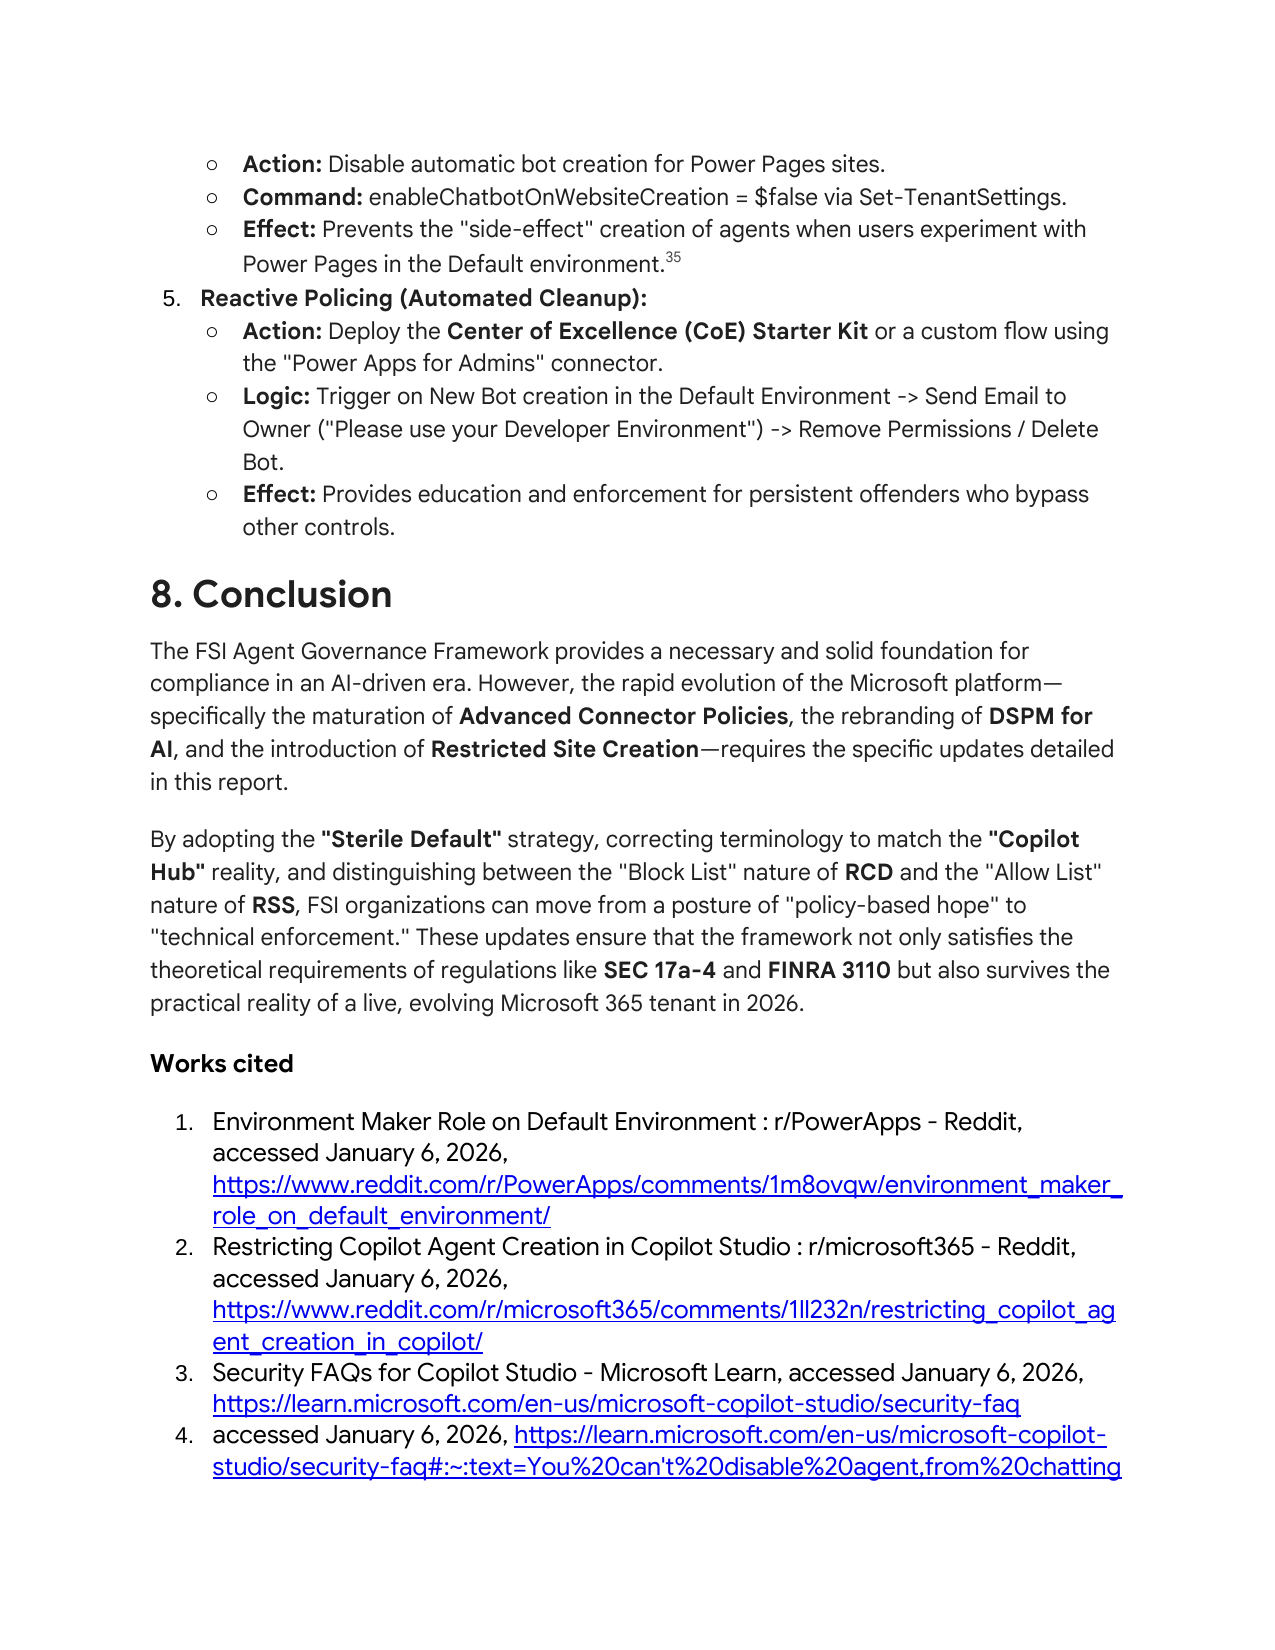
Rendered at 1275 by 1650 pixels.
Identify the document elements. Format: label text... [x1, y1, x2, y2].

subtitle Works cited [150, 1048, 1125, 1080]
list Logic: Trigger on New Bot creation in the Default Environment -> Send Email to Owner ("Please use your Developer Environment") -> Remove Permissions / Delete Bot. [205, 382, 1125, 477]
list Restricting Copilot Agent Creation in Copilot Studio : r/microsoft365 - Reddit, accessed January 6, 2026, https://www.reddit.com/r/microsoft365/comments/1ll232n/restricting_copilot_agent_creation_in_copilot/ [175, 1232, 1125, 1357]
list Effect: Prevents the "side-effect" creation of agents when users experiment with Power Pages in the Default environment.35 [205, 215, 1125, 280]
list Effect: Provides education and enforcement for persistent offenders who bypass other controls. [205, 481, 1125, 542]
list Action: Deploy the Center of Excellence (CoE) Starter Kit or a custom flow using the "Power Apps for Admins" connector. [205, 317, 1125, 378]
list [175, 1420, 1125, 1482]
subtitle 8. Conclusion [150, 571, 1125, 618]
list Security FAQs for Copilot Studio - Microsoft Learn, accessed January 6, 2026, https://learn.microsoft.com/en-us/microsoft-copilot-studio/security-faq [175, 1357, 1125, 1420]
list Reactive Policing (Automated Cleanup): [162, 284, 1125, 313]
list Command: enableChatbotOnWebsiteCreation = $false via Set-TenantSettings. [205, 183, 1125, 211]
list Action: Disable automatic bot creation for Power Pages sites. [205, 150, 1125, 179]
text By adopting the "Sterile Default" strategy, correcting terminology to match the "Copilot Hub" reality, and distinguishing between the "Block List" nature of RCD and the "Allow List" nature of RSS, FSI organizations can move from a posture of "policy-based hope" to "technical enforcement." These updates ensure that the framework not only satisfies the theoretical requirements of regulations like SEC 17a-4 and FINRA 3110 but also survives the practical reality of a live, evolving Microsoft 365 tenant in 2026. [150, 826, 1125, 1018]
list Environment Maker Role on Default Environment : r/PowerApps - Reddit, accessed January 6, 2026, https://www.reddit.com/r/PowerApps/comments/1m8ovqw/environment_maker_role_on_default_environment/ [175, 1106, 1125, 1232]
text The FSI Agent Governance Framework provides a necessary and solid foundation for compliance in an AI-driven era. However, the rapid evolution of the Microsoft platform—specifically the maturation of Advanced Connector Policies, the rebranding of DSPM for AI, and the introduction of Restricted Site Creation—requires the specific updates detailed in this report. [150, 637, 1125, 797]
